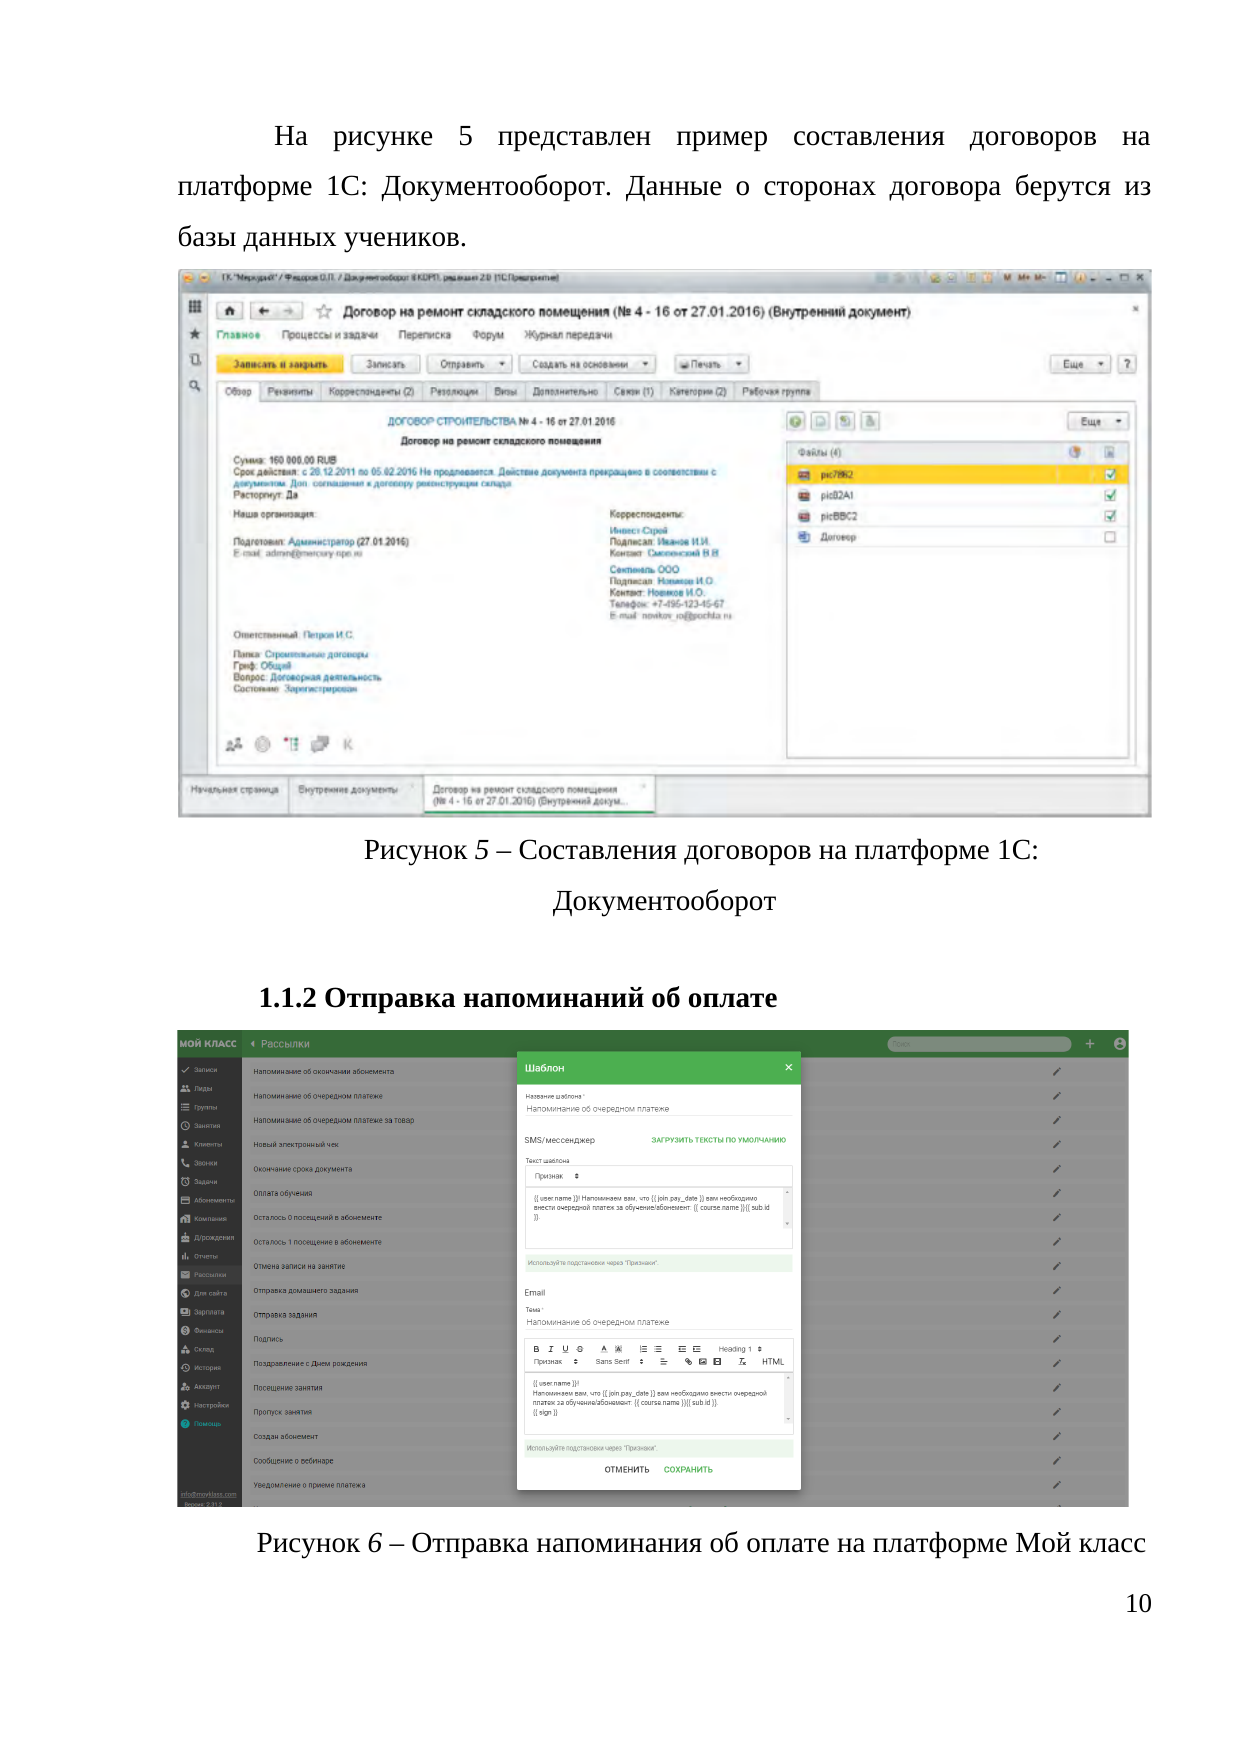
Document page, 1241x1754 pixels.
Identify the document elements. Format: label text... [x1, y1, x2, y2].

picture [177, 1030, 1129, 1507]
text Рисунок 5 – Составления договоров на платформе 1С: Документооборот [177, 832, 1152, 916]
subtitle 1.1.2 Отправка напоминаний об оплате [177, 980, 1152, 1013]
text Рисунок 6 – Отправка напоминания об оплате на платформе Мой класс [177, 1525, 1152, 1559]
text На рисунке 5 представлен пример составления договоров на платформе 1С: Документооборот. Данные о сторонах договора берутся из базы данных учеников. [177, 118, 1152, 252]
picture [177, 269, 1152, 819]
